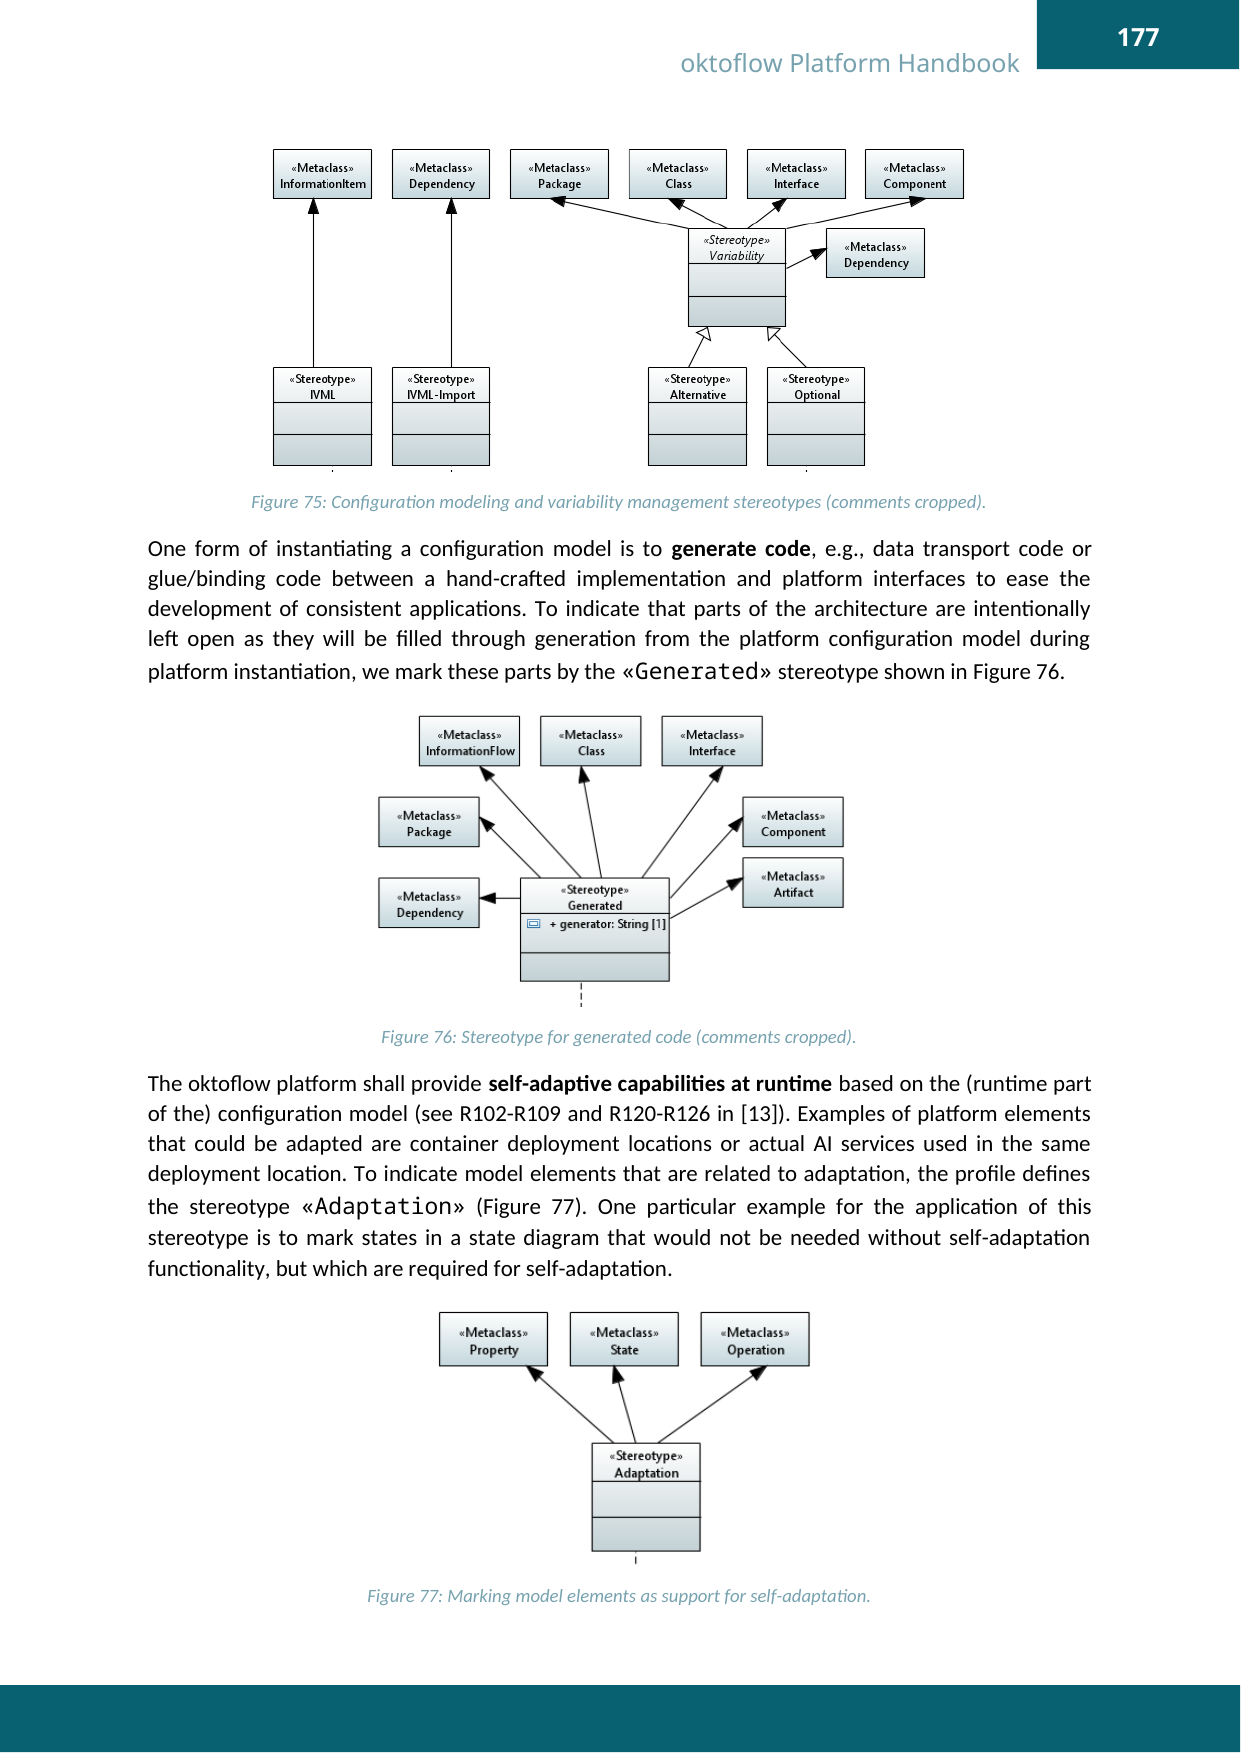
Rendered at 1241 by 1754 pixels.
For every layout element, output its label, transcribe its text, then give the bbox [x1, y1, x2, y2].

text Figure 76: Stereotype for generated code (comments cropped). [148, 1025, 1093, 1048]
text One form of instantiating a configuration model is to generate code, e.g., data transport code or glue/binding code between a hand-crafted implementation and platform interfaces to ease the development of consistent applications. To indicate that parts of the architecture are intentionally left open as they will be filled through generation from the platform configuration model during platform instantiation, we mark these parts by the «Generated» stereotype shown in Figure 75. [148, 534, 1093, 686]
picture [265, 132, 975, 472]
picture [370, 705, 870, 1007]
text The oktoflow platform shall provide self-adaptive capabilities at runtime based on the (runtime part of the) configuration model (see R102-R109 and R120-R126 in [13]). Examples of platform elements that could be adapted are container deployment locations or actual AI services used in the same deployment location. To indicate model elements that are related to adaptation, the profile defines the stereotype «Adaptation» (Figure 76). One particular example for the application of this stereotype is to mark states in a state diagram that would not be needed without self-adaptation functionality, but which are required for self-adaptation. [148, 1069, 1093, 1282]
picture [426, 1300, 814, 1566]
text Figure 75: Configuration modeling and variability management stereotypes (comments cropped). [148, 490, 1093, 513]
text Figure 77: Marking model elements as support for self-adaptation. [148, 1584, 1093, 1607]
